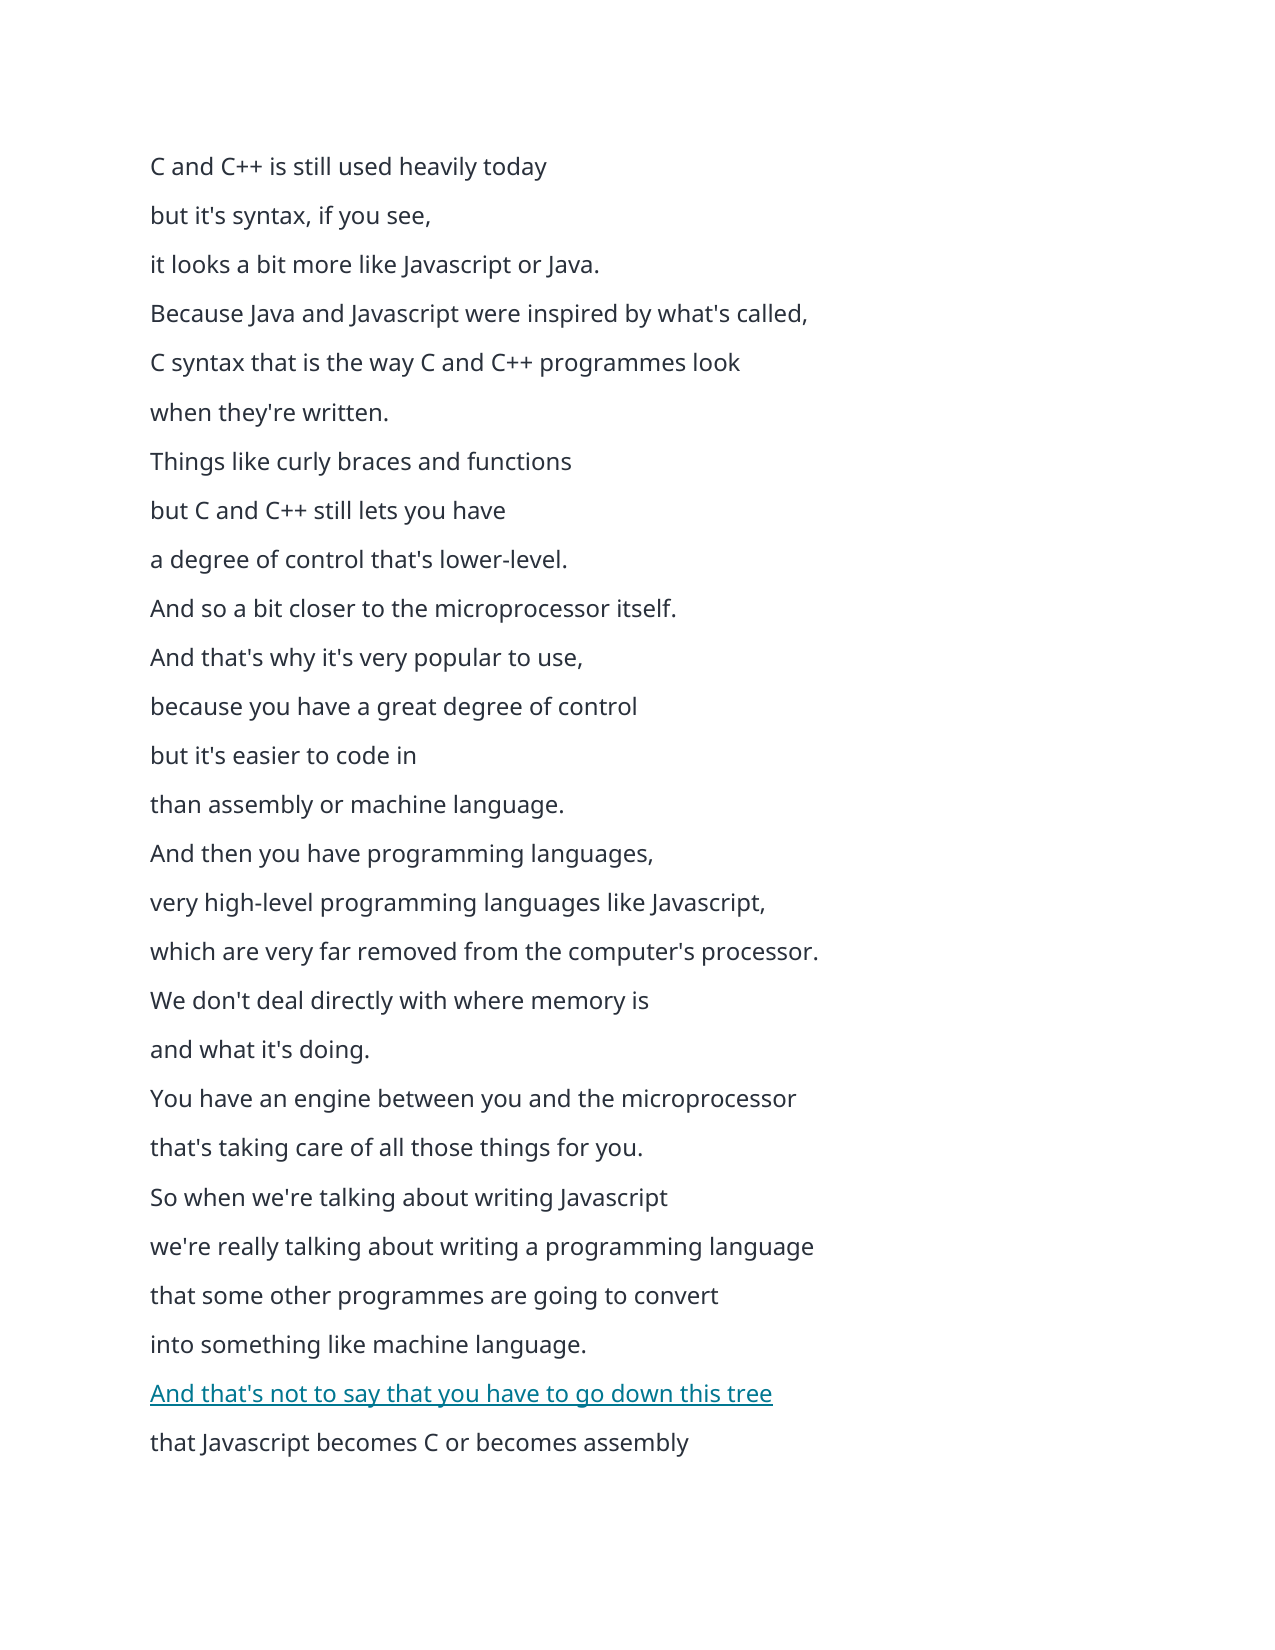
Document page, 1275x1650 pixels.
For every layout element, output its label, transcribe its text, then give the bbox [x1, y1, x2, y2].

text We don't deal directly with where memory is [150, 984, 1125, 1017]
text And that's not to say that you have to go down this tree [150, 1377, 1125, 1409]
text a degree of control that's lower-level. [150, 542, 1125, 575]
text because you have a great degree of control [150, 690, 1125, 722]
text And so a bit closer to the microprocessor itself. [150, 592, 1125, 624]
text And then you have programming languages, [150, 837, 1125, 869]
text So when we're talking about writing Javascript [150, 1180, 1125, 1213]
text but it's easier to code in [150, 739, 1125, 771]
text that Javascript becomes C or becomes assembly [150, 1426, 1125, 1458]
text we're really talking about writing a programming language [150, 1229, 1125, 1262]
text Things like curly braces and functions [150, 444, 1125, 477]
text that some other programmes are going to convert [150, 1278, 1125, 1311]
text C and C++ is still used heavily today [150, 150, 1125, 183]
text than assembly or machine language. [150, 788, 1125, 820]
text and what it's doing. [150, 1033, 1125, 1066]
text but it's syntax, if you see, [150, 199, 1125, 232]
text You have an engine between you and the microprocessor [150, 1082, 1125, 1115]
text into something like machine language. [150, 1327, 1125, 1360]
text it looks a bit more like Javascript or Java. [150, 248, 1125, 281]
text C syntax that is the way C and C++ programmes look [150, 346, 1125, 379]
text very high-level programming languages like Javascript, [150, 886, 1125, 918]
text when they're written. [150, 395, 1125, 428]
text but C and C++ still lets you have [150, 493, 1125, 526]
text Because Java and Javascript were inspired by what's called, [150, 297, 1125, 330]
text that's taking care of all those things for you. [150, 1131, 1125, 1164]
text which are very far removed from the computer's processor. [150, 935, 1125, 968]
text And that's why it's very popular to use, [150, 641, 1125, 673]
